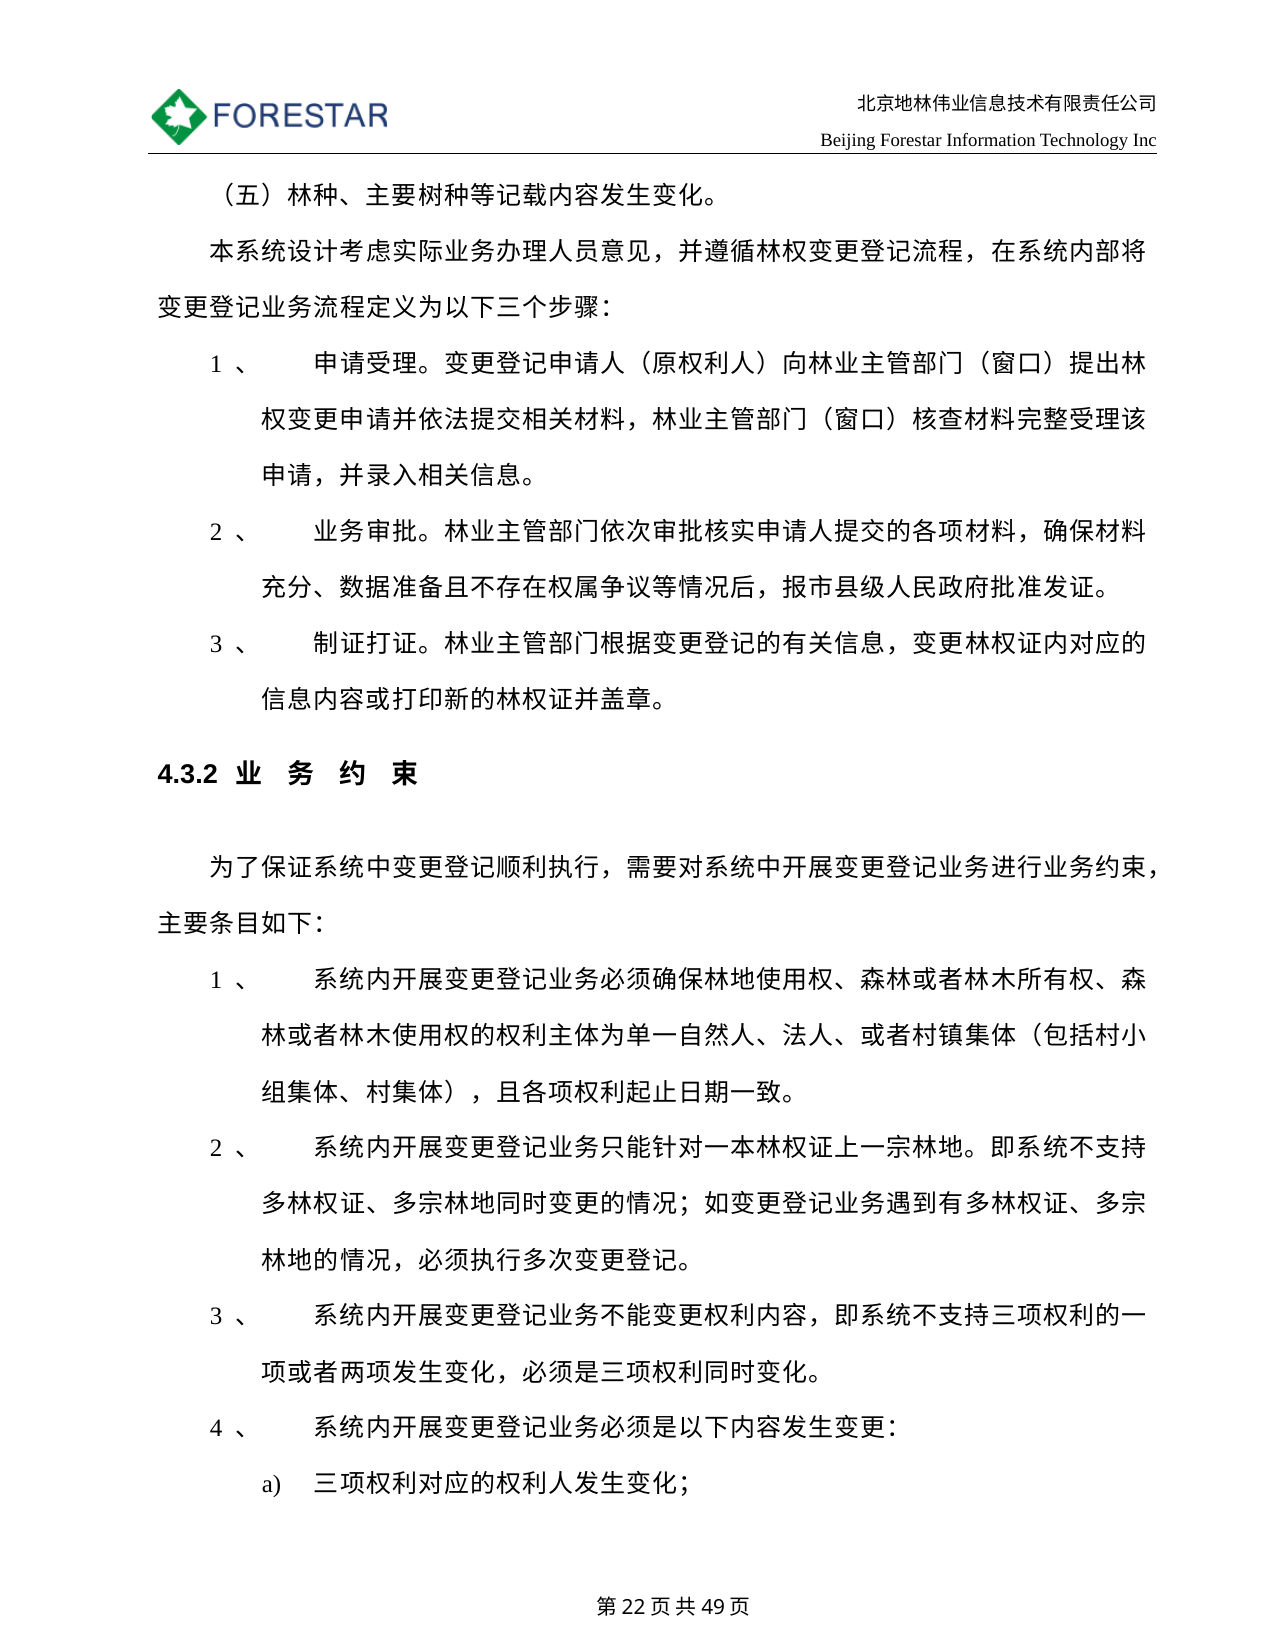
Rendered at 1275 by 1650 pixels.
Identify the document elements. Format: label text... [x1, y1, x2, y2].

list 三项权利对应的权利人发生变化； [253, 1463, 1147, 1501]
list 申请受理。变更登记申请人（原权利人）向林业主管部门（窗口）提出林权变更申请并依法提交相关材料，林业主管部门（窗口）核查材料完整受理该申请，并录入相关信息。 [209, 343, 1147, 493]
text 本系统设计考虑实际业务办理人员意见，并遵循林权变更登记流程，在系统内部将变更登记业务流程定义为以下三个步骤： [157, 231, 1147, 324]
list 系统内开展变更登记业务只能针对一本林权证上一宗林地。即系统不支持多林权证、多宗林地同时变更的情况；如变更登记业务遇到有多林权证、多宗林地的情况，必须执行多次变更登记。 [209, 1127, 1147, 1277]
text （五）林种、主要树种等记载内容发生变化。 [157, 175, 1147, 213]
list 系统内开展变更登记业务必须是以下内容发生变更： [209, 1407, 1147, 1444]
list 业务审批。林业主管部门依次审批核实申请人提交的各项材料，确保材料充分、数据准备且不存在权属争议等情况后，报市县级人民政府批准发证。 [209, 511, 1147, 604]
text 为了保证系统中变更登记顺利执行，需要对系统中开展变更登记业务进行业务约束，主要条目如下： [157, 847, 1147, 941]
list 制证打证。林业主管部门根据变更登记的有关信息，变更林权证内对应的信息内容或打印新的林权证并盖章。 [209, 623, 1147, 716]
picture [151, 89, 388, 145]
subtitle 业务约束 [157, 734, 1147, 809]
list 系统内开展变更登记业务不能变更权利内容，即系统不支持三项权利的一项或者两项发生变化，必须是三项权利同时变化。 [209, 1295, 1147, 1389]
list 系统内开展变更登记业务必须确保林地使用权、森林或者林木所有权、森林或者林木使用权的权利主体为单一自然人、法人、或者村镇集体（包括村小组集体、村集体），且各项权利起止日期一致。 [209, 959, 1147, 1109]
